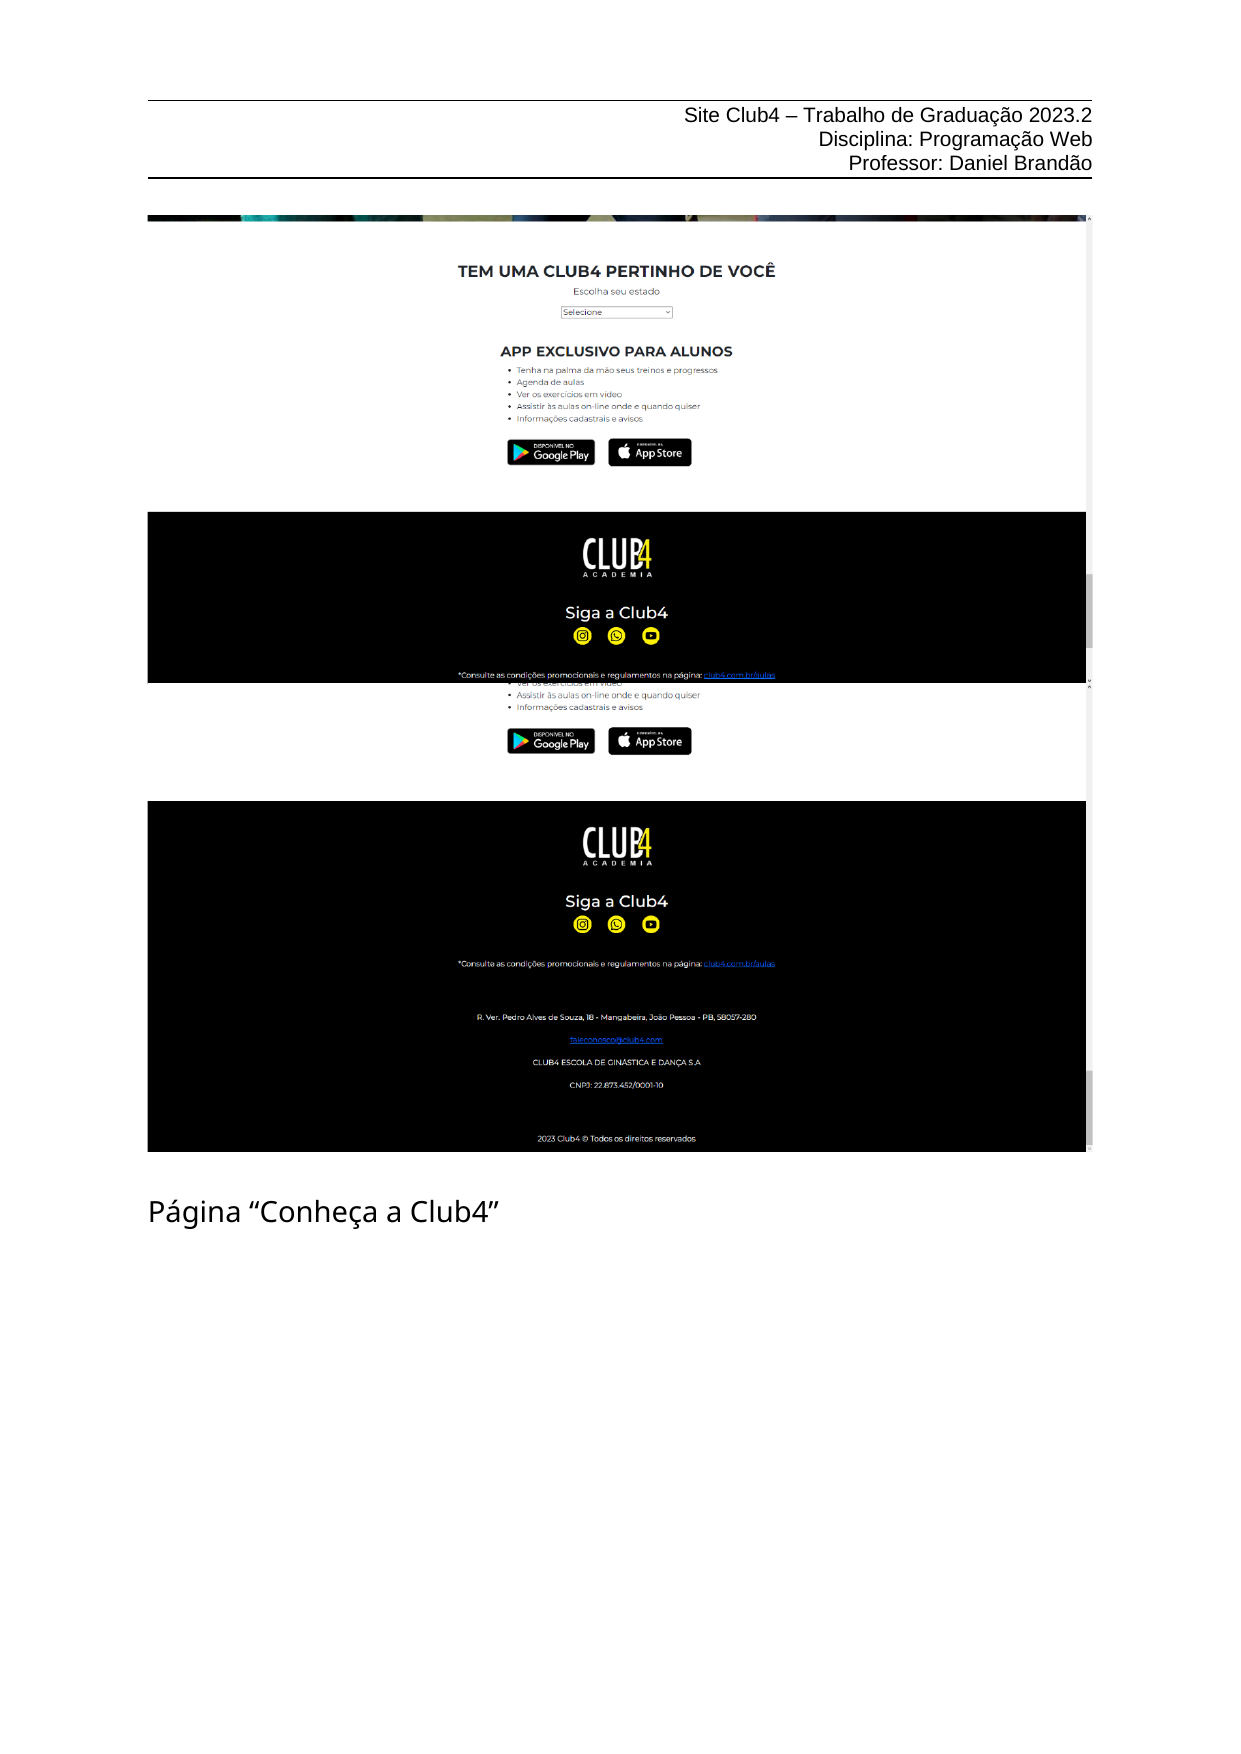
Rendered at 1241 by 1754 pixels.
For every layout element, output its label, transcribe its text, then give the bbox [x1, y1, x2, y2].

picture [147, 215, 1093, 1152]
text Página “Conheça a Club4” [148, 1191, 1092, 1231]
